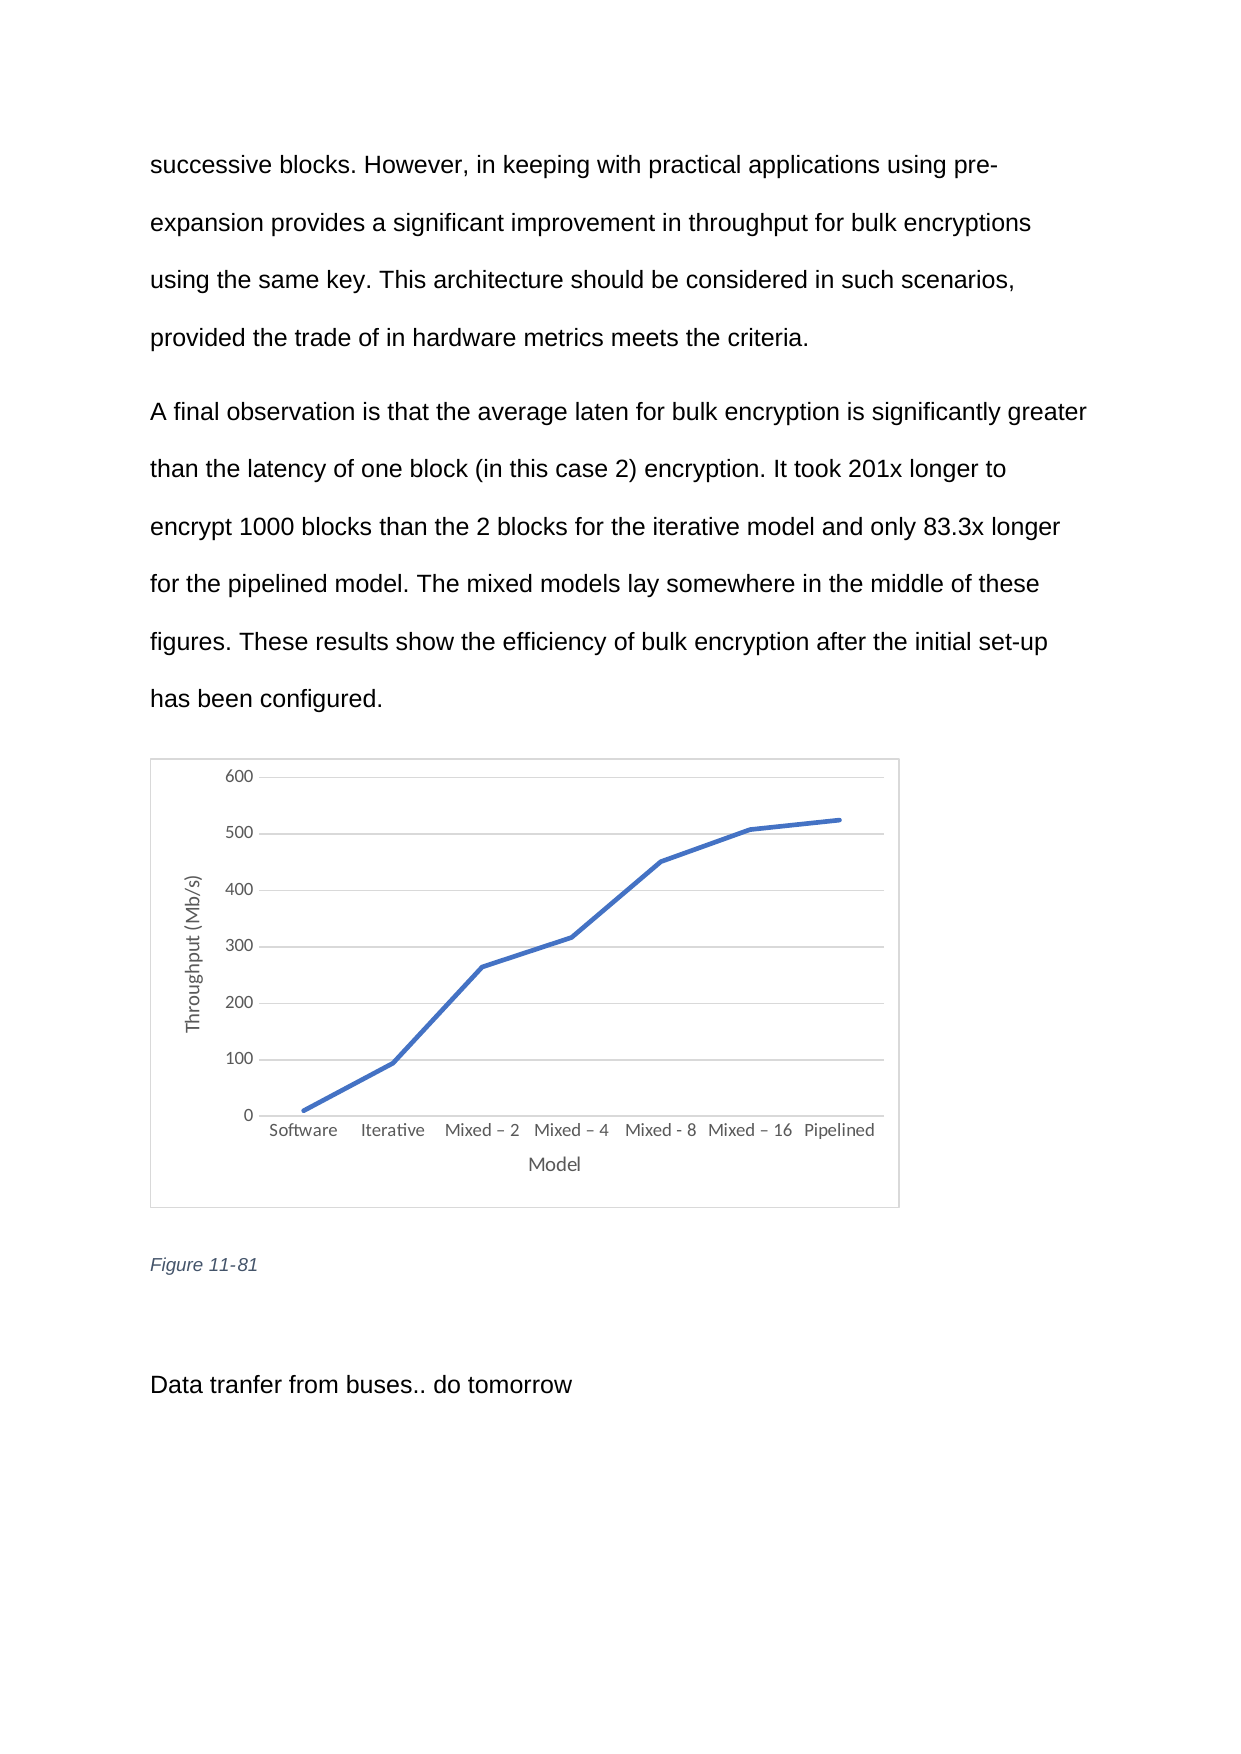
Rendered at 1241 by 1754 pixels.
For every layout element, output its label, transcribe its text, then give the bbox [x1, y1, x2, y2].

text A final observation is that the average laten for bulk encryption is significantly greater than the latency of one block (in this case 2) encryption. It took 201x longer to encrypt 1000 blocks than the 2 blocks for the iterative model and only 83.3x longer for the pipelined model. The mixed models lay somewhere in the middle of these figures. These results show the efficiency of bulk encryption after the initial set-up has been configured. [150, 397, 1090, 713]
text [150, 150, 1090, 351]
text Data tranfer from buses.. do tomorrow [150, 1370, 1090, 1399]
